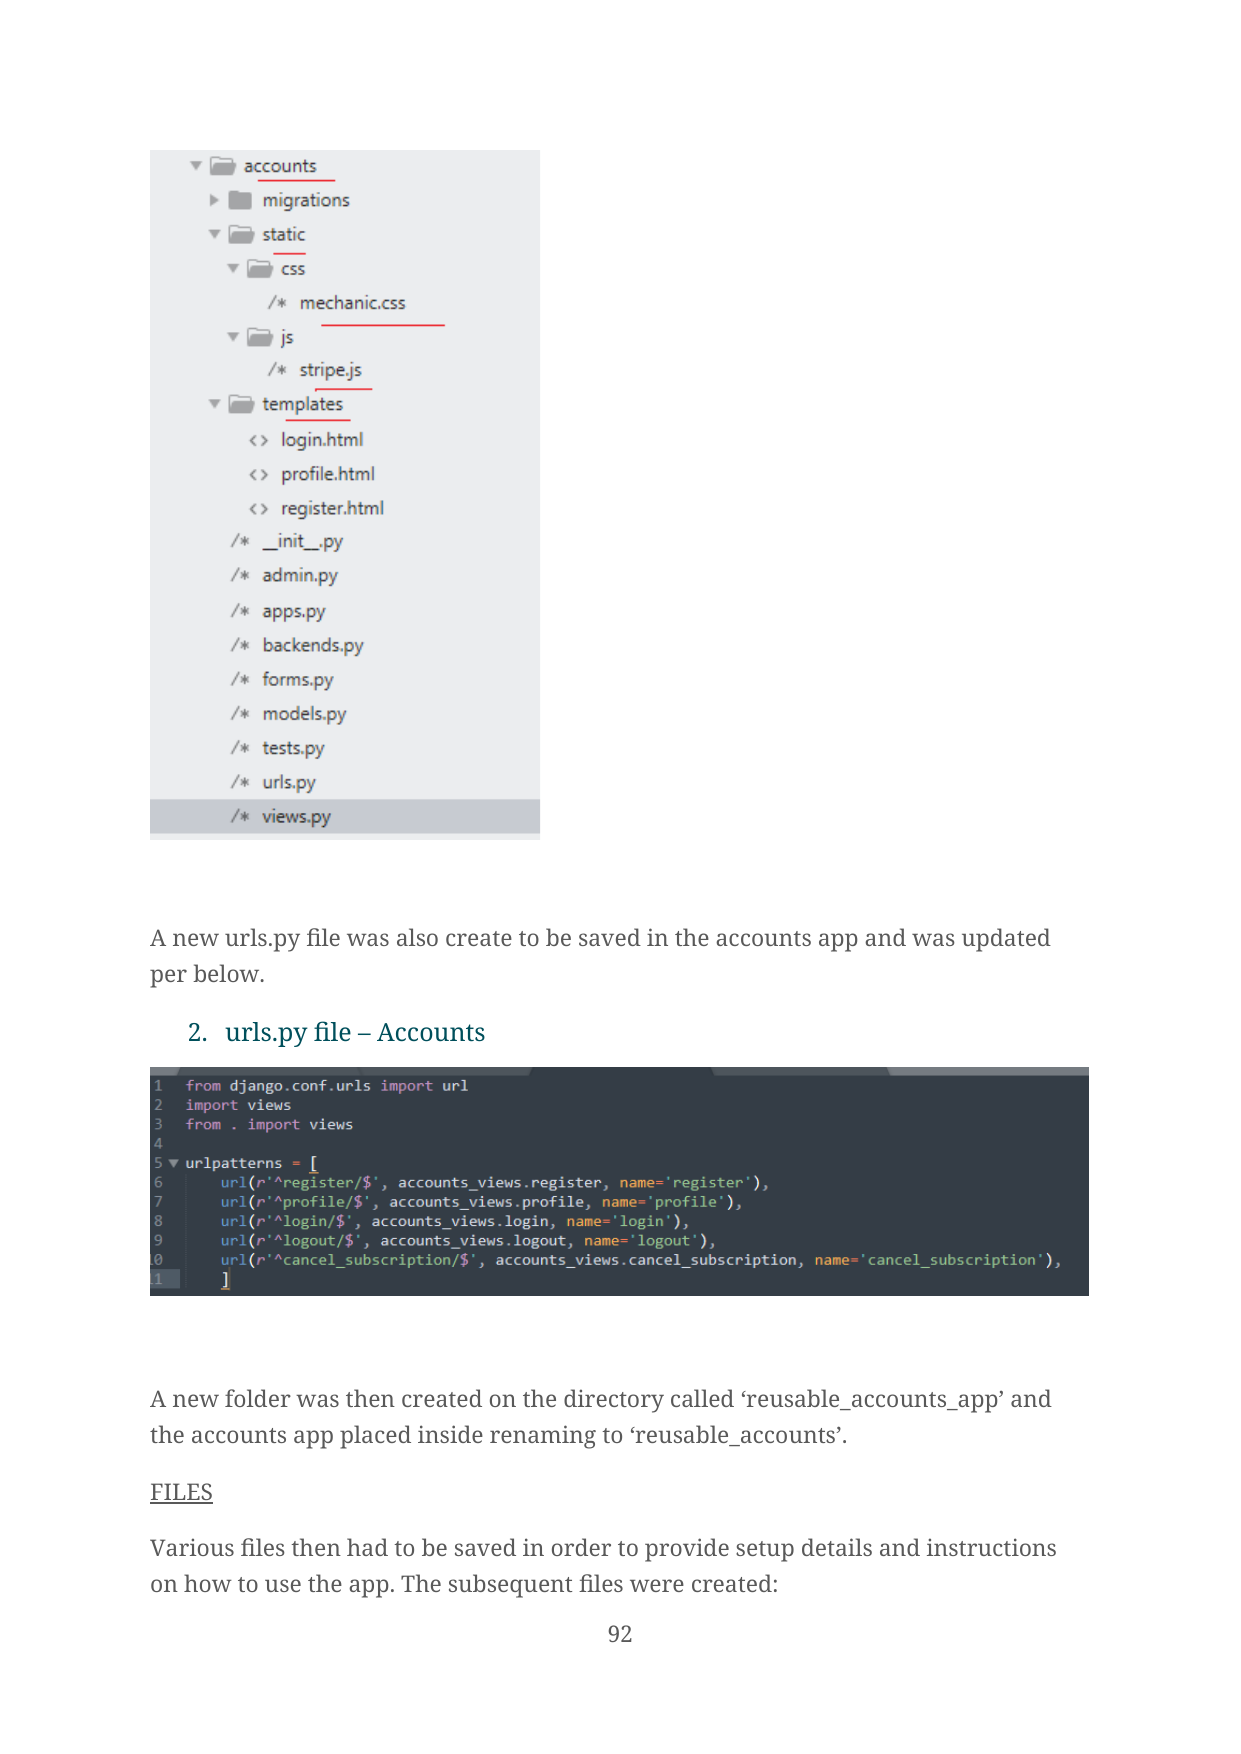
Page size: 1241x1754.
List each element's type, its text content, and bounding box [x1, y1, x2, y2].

list urls.py file – Accounts [187, 1014, 1090, 1048]
picture [150, 150, 540, 840]
text Various files then had to be saved in order to provide setup details and instructions on how to use the app. The subsequent files were created: [150, 1532, 1090, 1599]
text A new folder was then created on the directory called ‘reusable_accounts_app’ and the accounts app placed inside renaming to ‘reusable_accounts’. [150, 1383, 1090, 1450]
picture [150, 1067, 1089, 1296]
text FILES [150, 1476, 1090, 1507]
text A new urls.py file was also create to be saved in the accounts app and was updated per below. [150, 922, 1090, 989]
